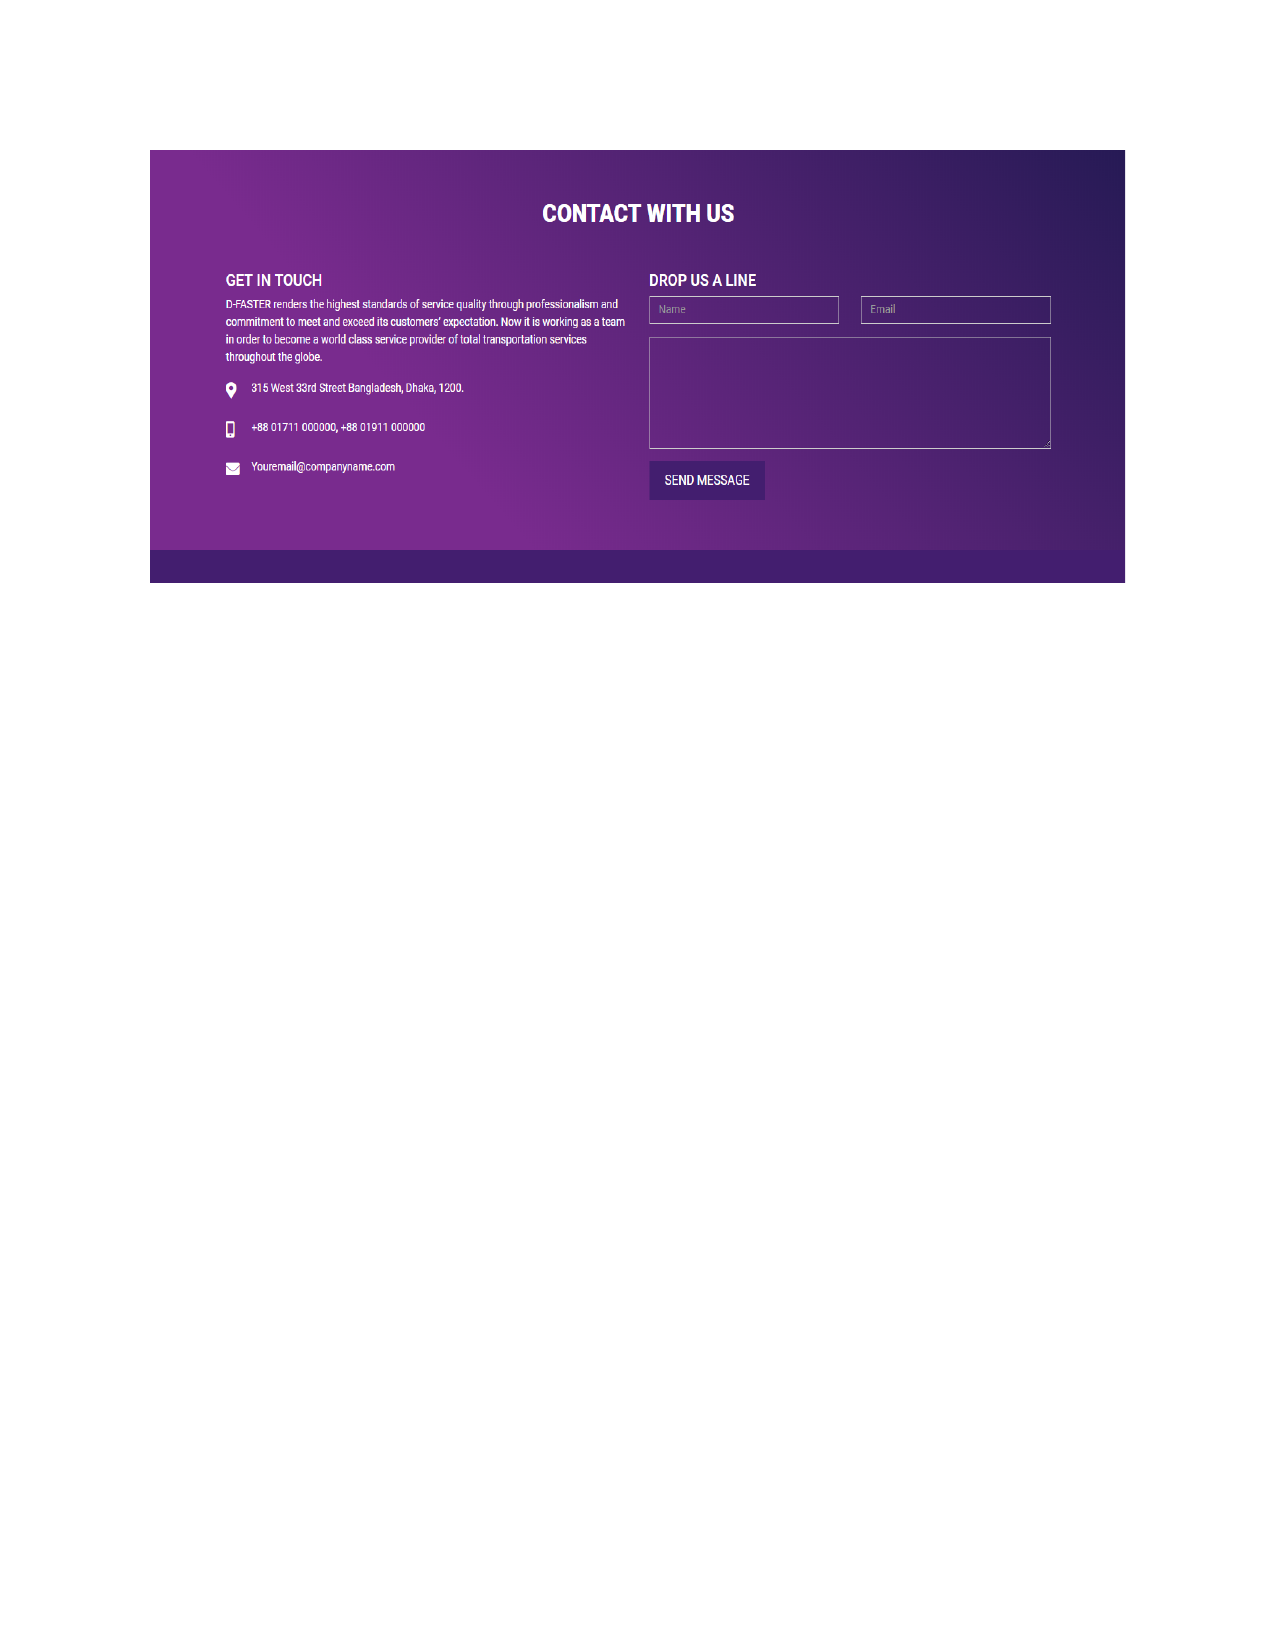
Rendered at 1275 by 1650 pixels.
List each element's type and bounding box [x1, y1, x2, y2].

picture [150, 150, 1125, 583]
